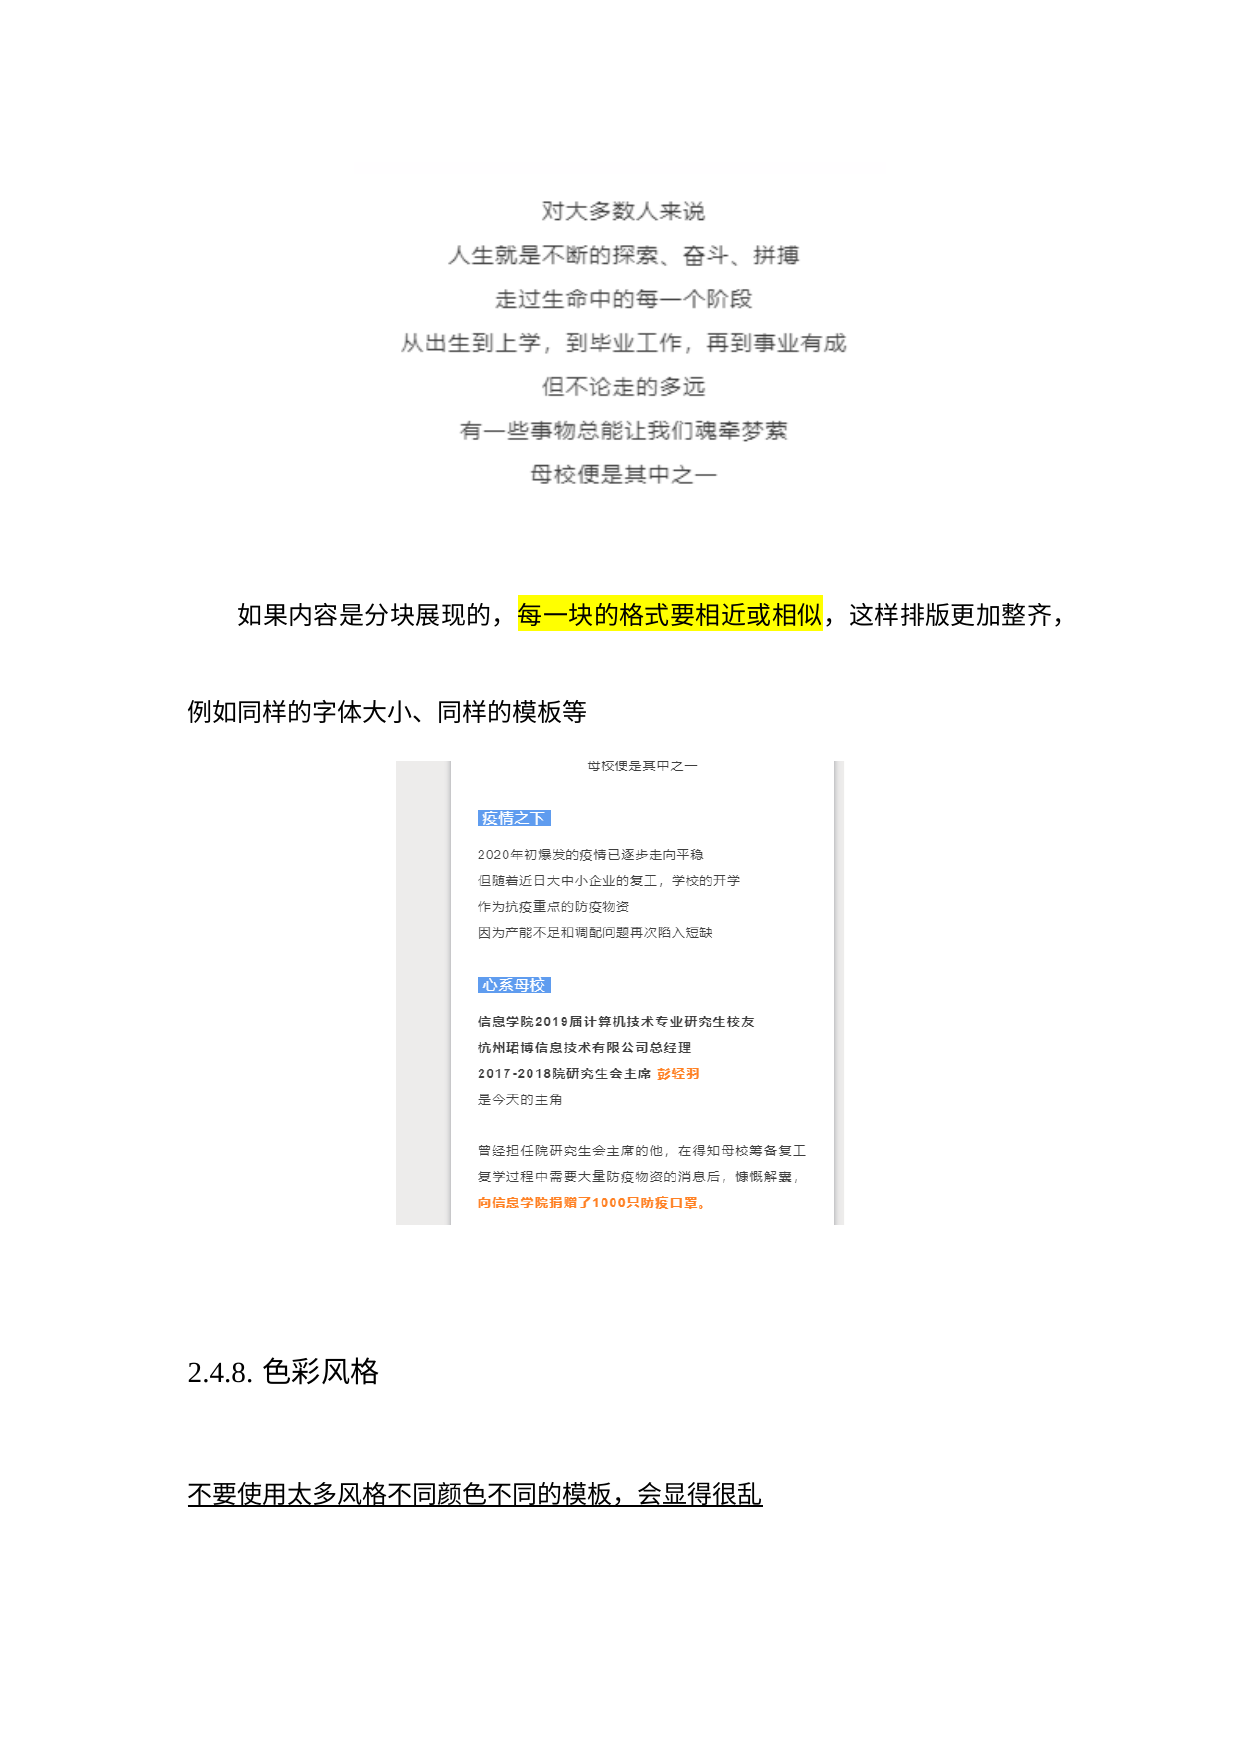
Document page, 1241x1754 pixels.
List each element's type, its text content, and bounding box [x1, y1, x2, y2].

text 如果内容是分块展现的，每一块的格式要相近或相似，这样排版更加整齐，例如同样的字体大小、同样的模板等 [187, 581, 1053, 743]
text 不要使用太多风格不同颜色不同的模板，会显得很乱 [187, 1460, 1053, 1525]
picture [353, 162, 887, 509]
subtitle 色彩风格 [187, 1337, 1053, 1402]
picture [396, 761, 845, 1225]
